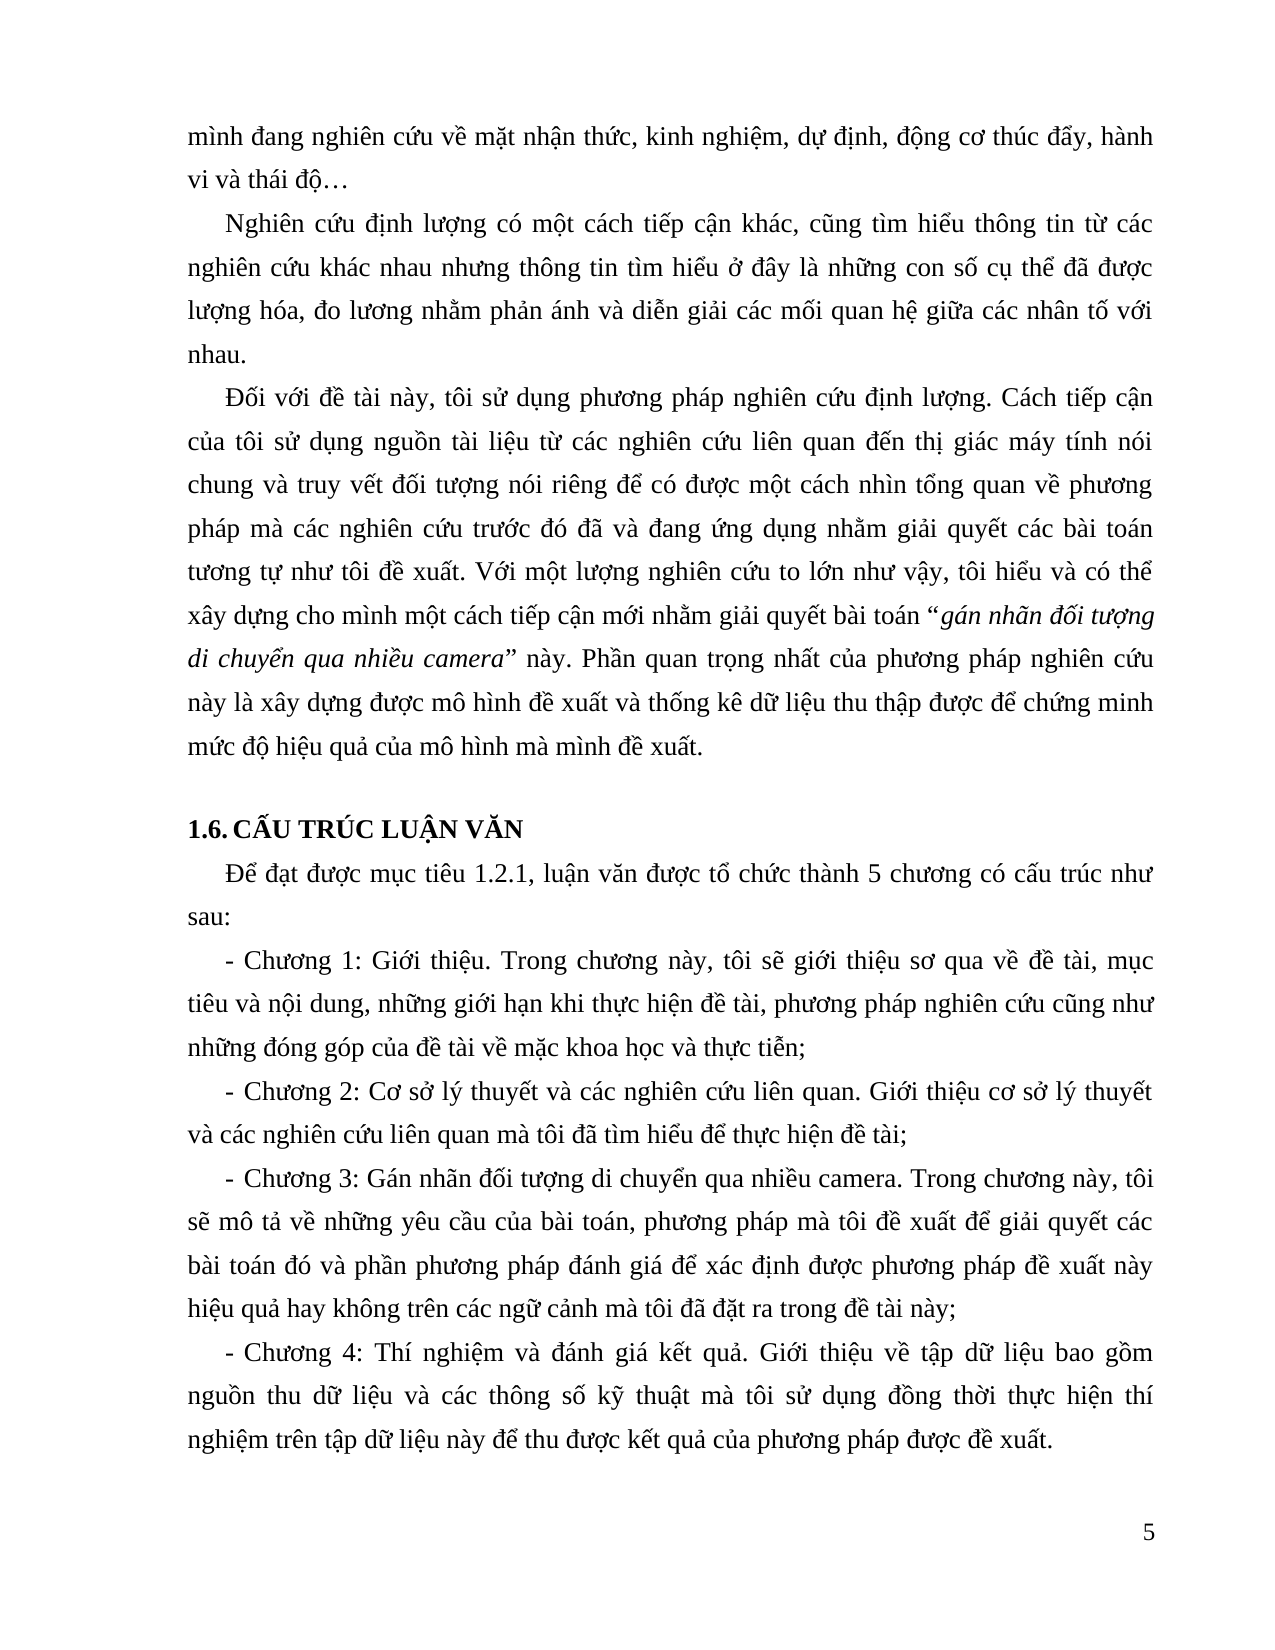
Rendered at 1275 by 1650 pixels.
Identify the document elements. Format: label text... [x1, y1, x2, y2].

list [187, 120, 1155, 195]
list Chương 1: Giới thiệu. Trong chương này, tôi sẽ giới thiệu sơ qua về đề tài, mục tiêu và nội dung, những giới hạn khi thực hiện đề tài, phương pháp nghiên cứu cũng như những đóng góp của đề tài về mặc khoa học và thực tiễn; [187, 944, 1155, 1062]
list Đối với đề tài này, tôi sử dụng phương pháp nghiên cứu định lượng. Cách tiếp cận của tôi sử dụng nguồn tài liệu từ các nghiên cứu liên quan đến thị giác máy tính nói chung và truy vết đối tượng nói riêng để có được một cách nhìn tổng quan về phương pháp mà các nghiên cứu trước đó đã và đang ứng dụng nhằm giải quyết các bài toán tương tự như tôi đề xuất. Với một lượng nghiên cứu to lớn như vậy, tôi hiểu và có thể xây dựng cho mình một cách tiếp cận mới nhằm giải quyết bài toán “gán nhãn đối tượng di chuyển qua nhiều camera” này. Phần quan trọng nhất của phương pháp nghiên cứu này là xây dựng được mô hình đề xuất và thống kê dữ liệu thu thập được để chứng minh mức độ hiệu quả của mô hình mà mình đề xuất. [187, 381, 1155, 761]
list CẤU TRÚC LUẬN VĂN [187, 813, 1155, 844]
list Chương 4: Thí nghiệm và đánh giá kết quả. Giới thiệu về tập dữ liệu bao gồm nguồn thu dữ liệu và các thông số kỹ thuật mà tôi sử dụng đồng thời thực hiện thí nghiệm trên tập dữ liệu này để thu được kết quả của phương pháp được đề xuất. [187, 1336, 1155, 1454]
text Để đạt được mục tiêu 1.2.1, luận văn được tổ chức thành 5 chương có cấu trúc như sau: [187, 857, 1155, 932]
list Chương 2: Cơ sở lý thuyết và các nghiên cứu liên quan. Giới thiệu cơ sở lý thuyết và các nghiên cứu liên quan mà tôi đã tìm hiểu để thực hiện đề tài; [187, 1074, 1155, 1149]
list Chương 3: Gán nhãn đối tượng di chuyển qua nhiều camera. Trong chương này, tôi sẽ mô tả về những yêu cầu của bài toán, phương pháp mà tôi đề xuất để giải quyết các bài toán đó và phần phương pháp đánh giá để xác định được phương pháp đề xuất này hiệu quả hay không trên các ngữ cảnh mà tôi đã đặt ra trong đề tài này; [187, 1162, 1155, 1323]
list Nghiên cứu định lượng có một cách tiếp cận khác, cũng tìm hiểu thông tin từ các nghiên cứu khác nhau nhưng thông tin tìm hiểu ở đây là những con số cụ thể đã được lượng hóa, đo lương nhằm phản ánh và diễn giải các mối quan hệ giữa các nhân tố với nhau. [187, 207, 1155, 369]
